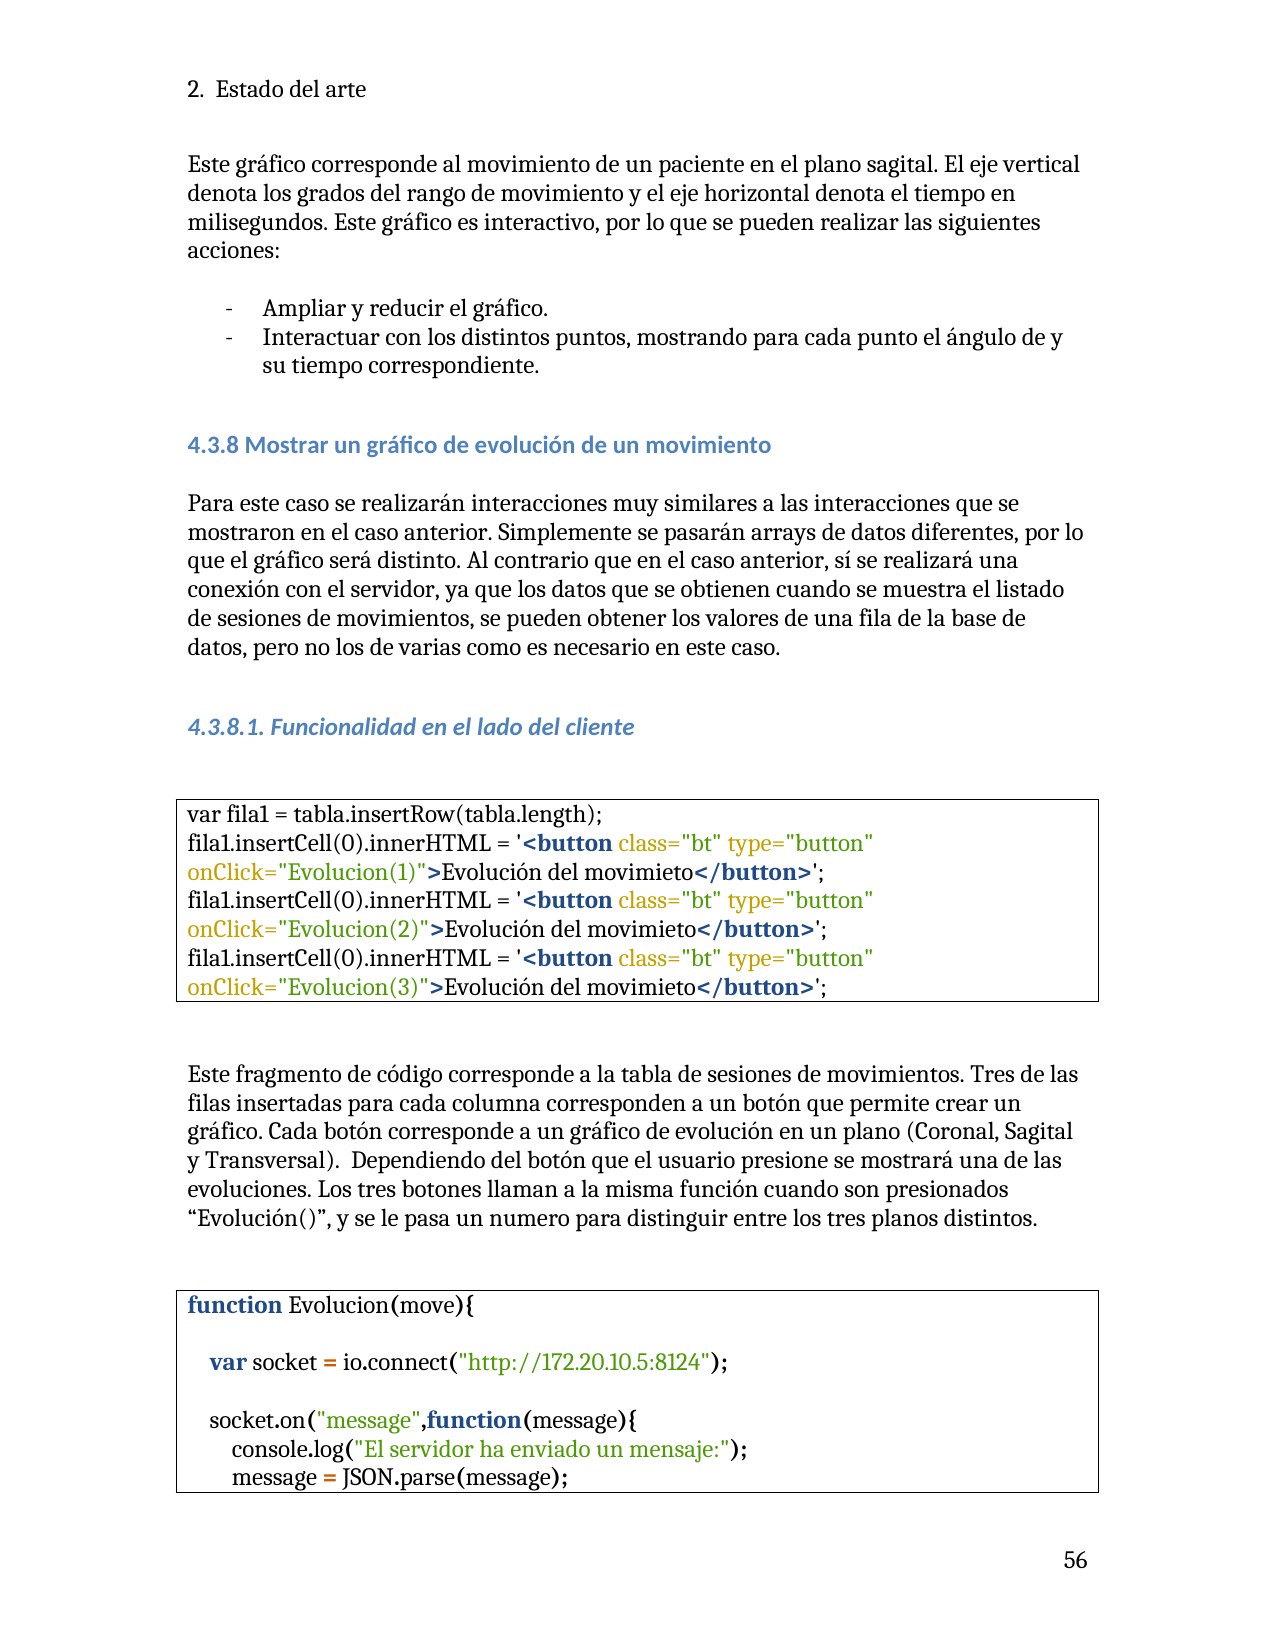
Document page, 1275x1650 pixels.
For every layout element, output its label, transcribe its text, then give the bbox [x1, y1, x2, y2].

subtitle 4.3.8.1. Funcionalidad en el lado del cliente [187, 711, 1087, 741]
list Ampliar y reducir el gráfico. [225, 294, 1087, 322]
table_header [177, 800, 1098, 1001]
text Este fragmento de código corresponde a la tabla de sesiones de movimientos. Tres de las filas insertadas para cada columna corresponden a un botón que permite crear un gráfico. Cada botón corresponde a un gráfico de evolución en un plano (Coronal, Sagital y Transversal). Dependiendo del botón que el usuario presione se mostrará una de las evoluciones. Los tres botones llaman a la misma función cuando son presionados “Evolución()”, y se le pasa un numero para distinguir entre los tres planos distintos. [187, 1060, 1087, 1232]
list Interactuar con los distintos puntos, mostrando para cada punto el ángulo de y su tiempo correspondiente. [225, 322, 1087, 380]
subtitle 4.3.8 Mostrar un de evolución de un movimiento [187, 429, 1087, 460]
text Para este caso se realizarán interacciones muy similares a las interacciones que se mostraron en el caso anterior. Simplemente se pasarán arrays de datos diferentes, por lo que el gráfico será distinto. Al contrario que en el caso anterior, sí se realizará una conexión con el servidor, ya que los datos que se obtienen cuando se muestra el listado de sesiones de movimientos, se pueden obtener los valores de una fila de la base de pero no los de varias como es necesario en este caso. [187, 489, 1087, 661]
text Este gráfico corresponde al movimiento de un paciente en el plano sagital. El eje vertical denota los grados del rango de movimiento y el eje horizontal denota el tiempo en milisegundos. Este gráfico es interactivo, por lo que se pueden realizar las siguientes acciones: [187, 150, 1087, 265]
table_header [177, 1291, 1098, 1492]
